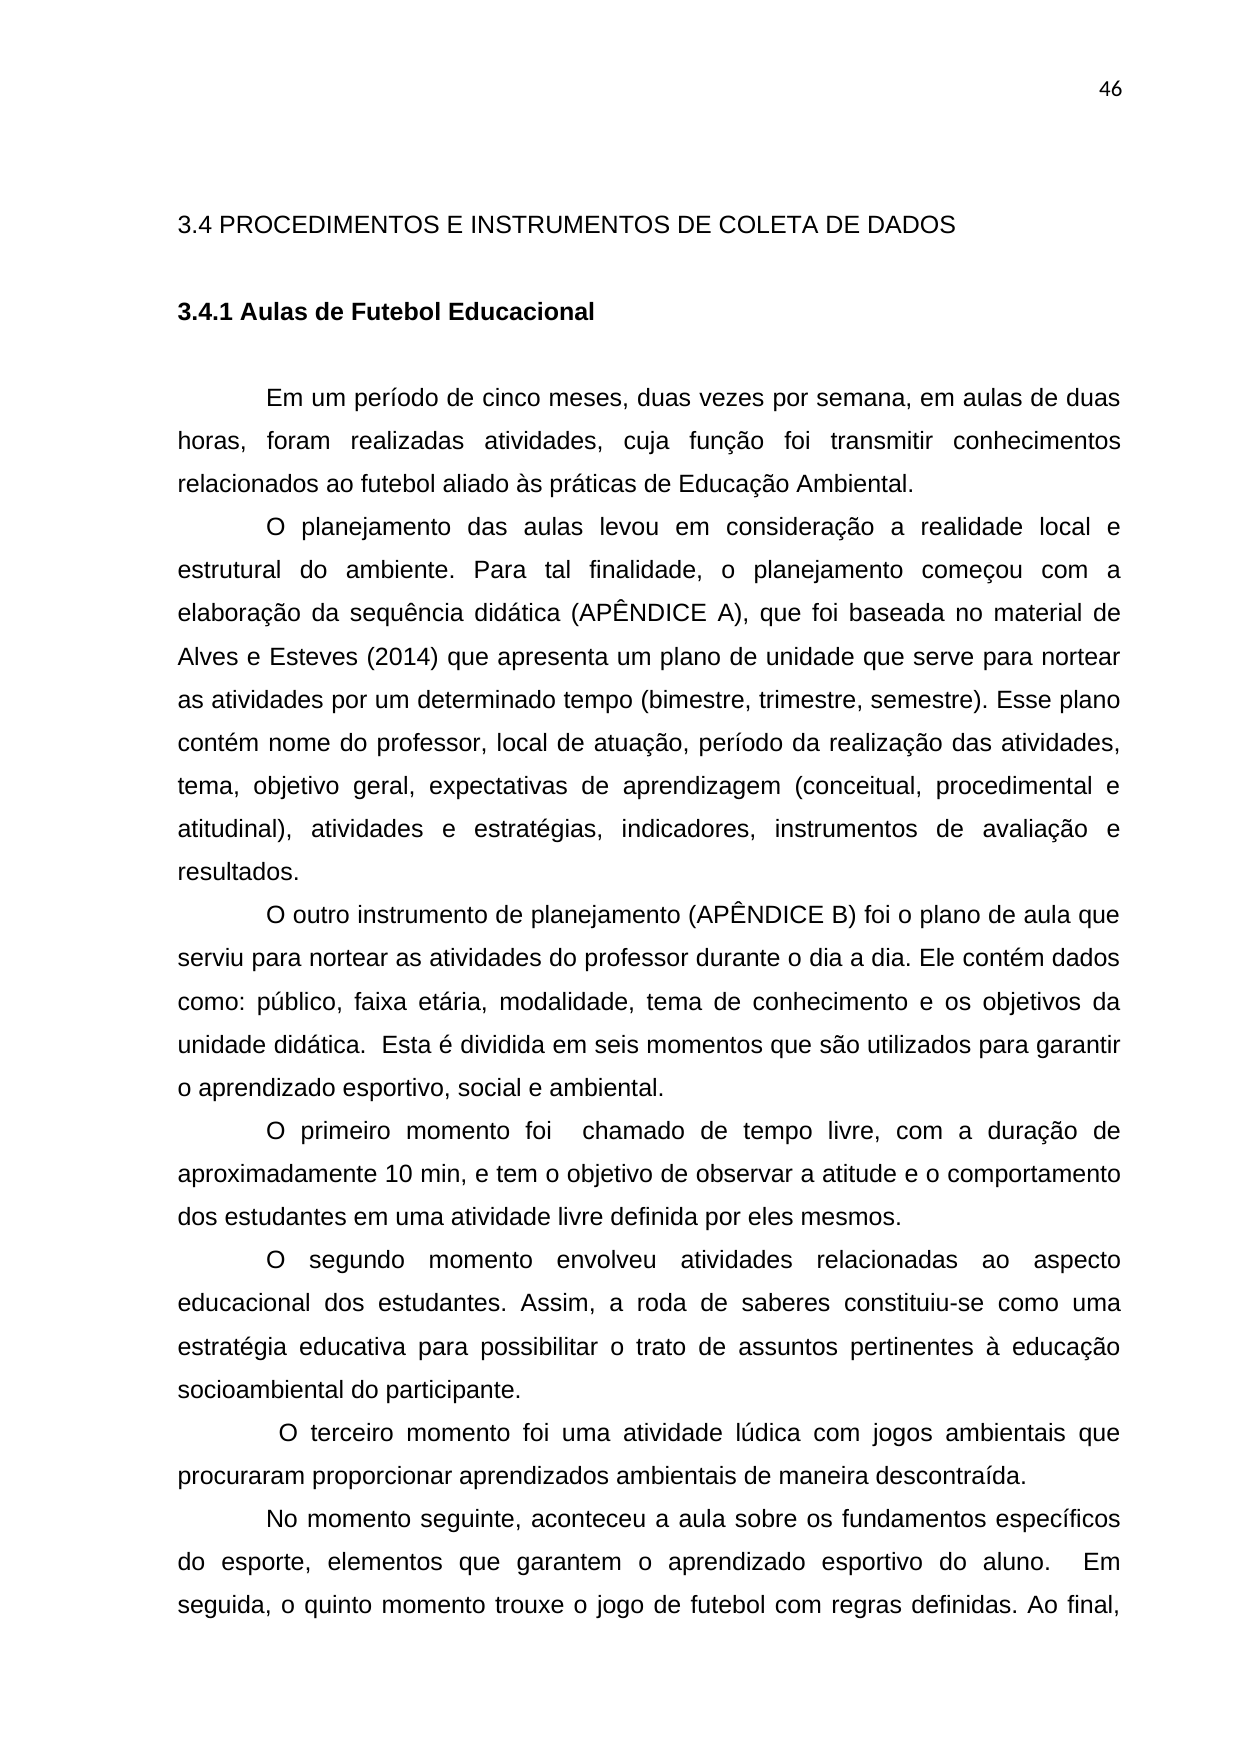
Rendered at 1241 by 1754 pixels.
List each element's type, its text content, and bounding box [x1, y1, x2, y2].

text O terceiro momento foi uma atividade lúdica com jogos ambientais que procuraram proporcionar aprendizados ambientais de maneira descontraída. [177, 1418, 1122, 1489]
text 3.4 PROCEDIMENTOS E INSTRUMENTOS DE COLETA DE DADOS [177, 210, 1122, 239]
text O planejamento das aulas levou em consideração a realidade local e estrutural do ambiente. Para tal finalidade, o planejamento começou com a elaboração da sequência didática (APÊNDICE A), que foi baseada no material de Alves e Esteves (2014) que apresenta um plano de unidade que serve para nortear as atividades por um determinado tempo (bimestre, trimestre, semestre). Esse plano contém nome do professor, local de atuação, período da realização das atividades, tema, objetivo geral, expectativas de aprendizagem (conceitual, procedimental e atitudinal), atividades e estratégias, indicadores, instrumentos de avaliação e resultados. [177, 512, 1122, 886]
text O segundo momento envolveu atividades relacionadas ao aspecto educacional dos estudantes. Assim, a roda de saberes constituiu-se como uma estratégia educativa para possibilitar o trato de assuntos pertinentes à educação socioambiental do participante. [177, 1245, 1122, 1403]
text Em um período de cinco meses, duas vezes por semana, em aulas de duas horas, foram realizadas atividades, cuja função foi transmitir conhecimentos relacionados ao futebol aliado às práticas de Educação Ambiental. [177, 383, 1122, 498]
text 3.4.1 Aulas de Futebol Educacional [177, 296, 1122, 325]
text O outro instrumento de planejamento (APÊNDICE B) foi o plano de aula que serviu para nortear as atividades do professor durante o dia a dia. Ele contém dados como: público, faixa etária, modalidade, tema de conhecimento e os objetivos da unidade didática. Esta é dividida em seis momentos que são utilizados para garantir o aprendizado esportivo, social e ambiental. [177, 900, 1122, 1101]
text O primeiro momento foi chamado de tempo livre, com a duração de aproximadamente 10 min, e tem o objetivo de observar a atitude e o comportamento dos estudantes em uma atividade livre definida por eles mesmos. [177, 1116, 1122, 1231]
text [177, 1504, 1122, 1619]
